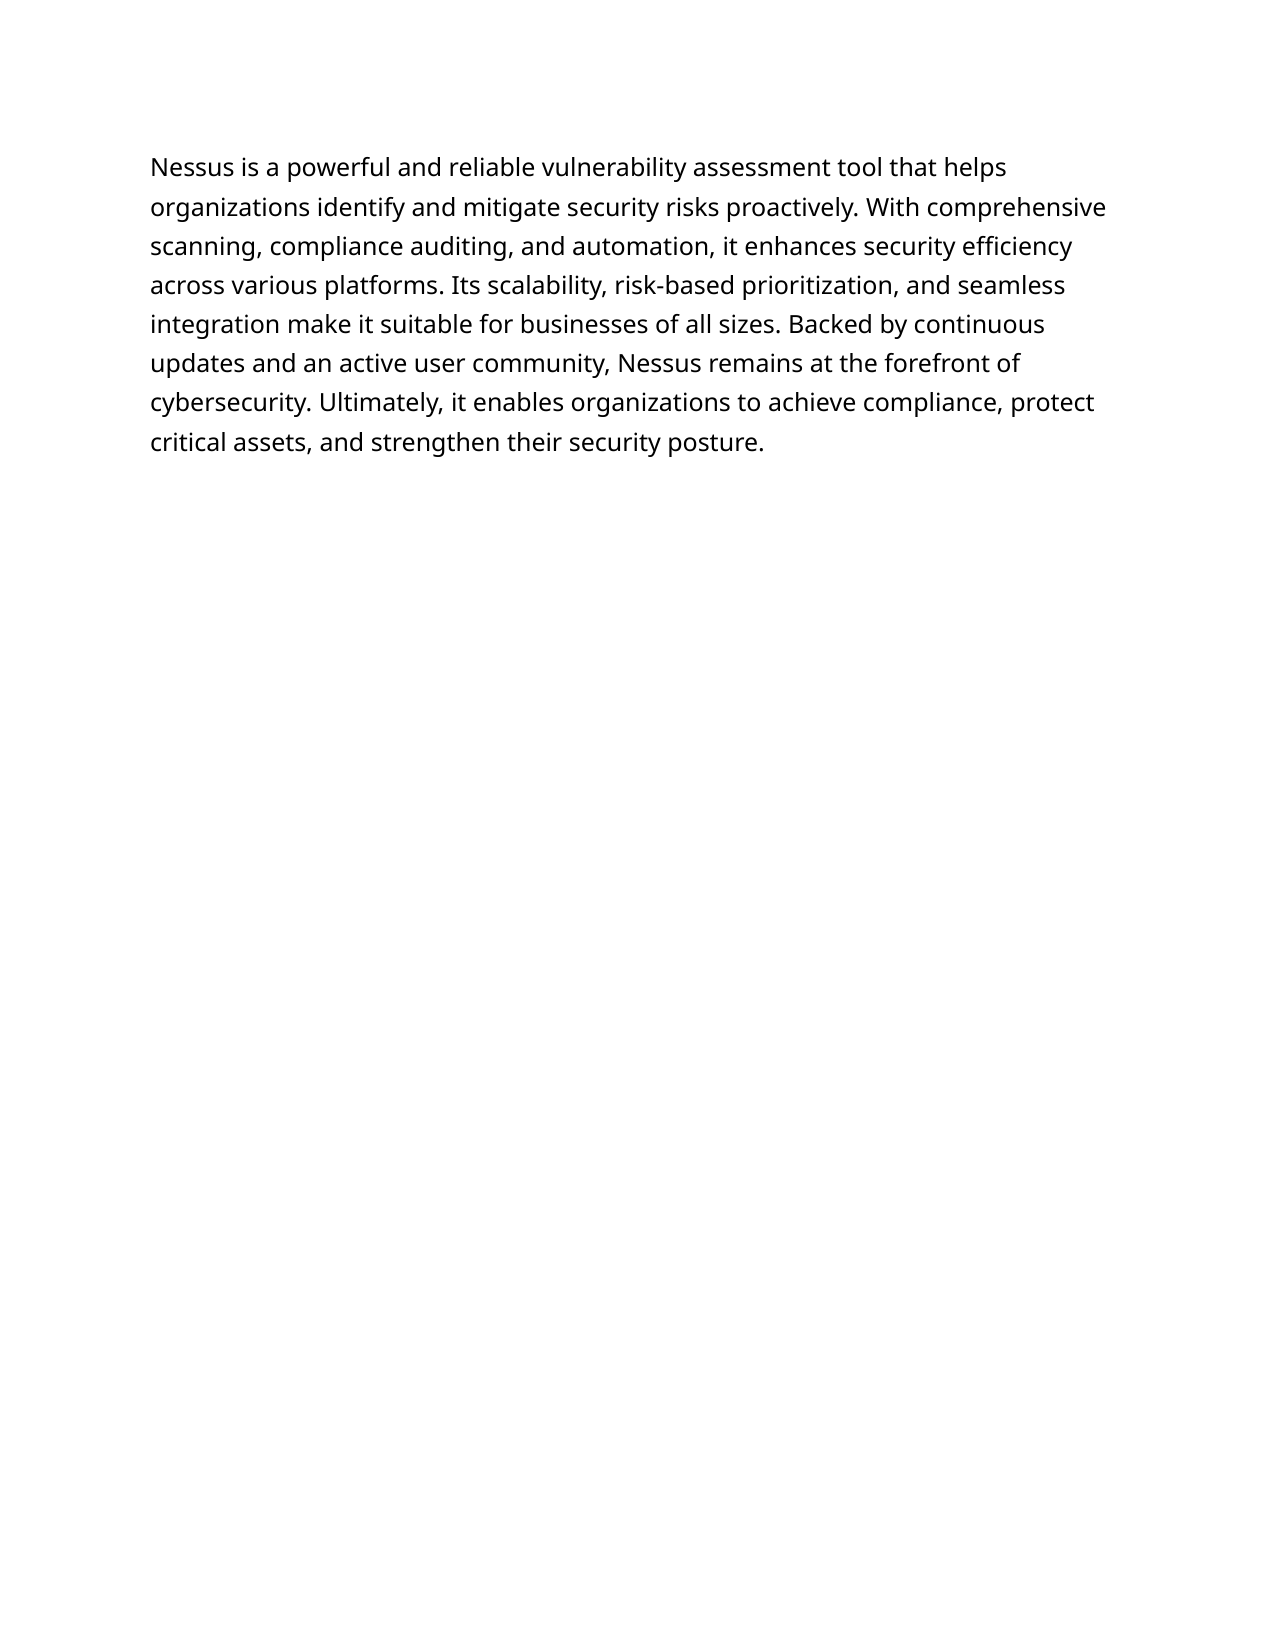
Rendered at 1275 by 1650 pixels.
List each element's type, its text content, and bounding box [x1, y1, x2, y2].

text Nessus is a powerful and reliable vulnerability assessment tool that helps organizations identify and mitigate security risks proactively. With comprehensive scanning, compliance auditing, and automation, it enhances security efficiency across various platforms. Its scalability, risk-based prioritization, and seamless integration make it suitable for businesses of all sizes. Backed by continuous updates and an active user community, Nessus remains at the forefront of cybersecurity. Ultimately, it enables organizations to achieve compliance, protect critical assets, and strengthen their security posture. [150, 150, 1125, 458]
